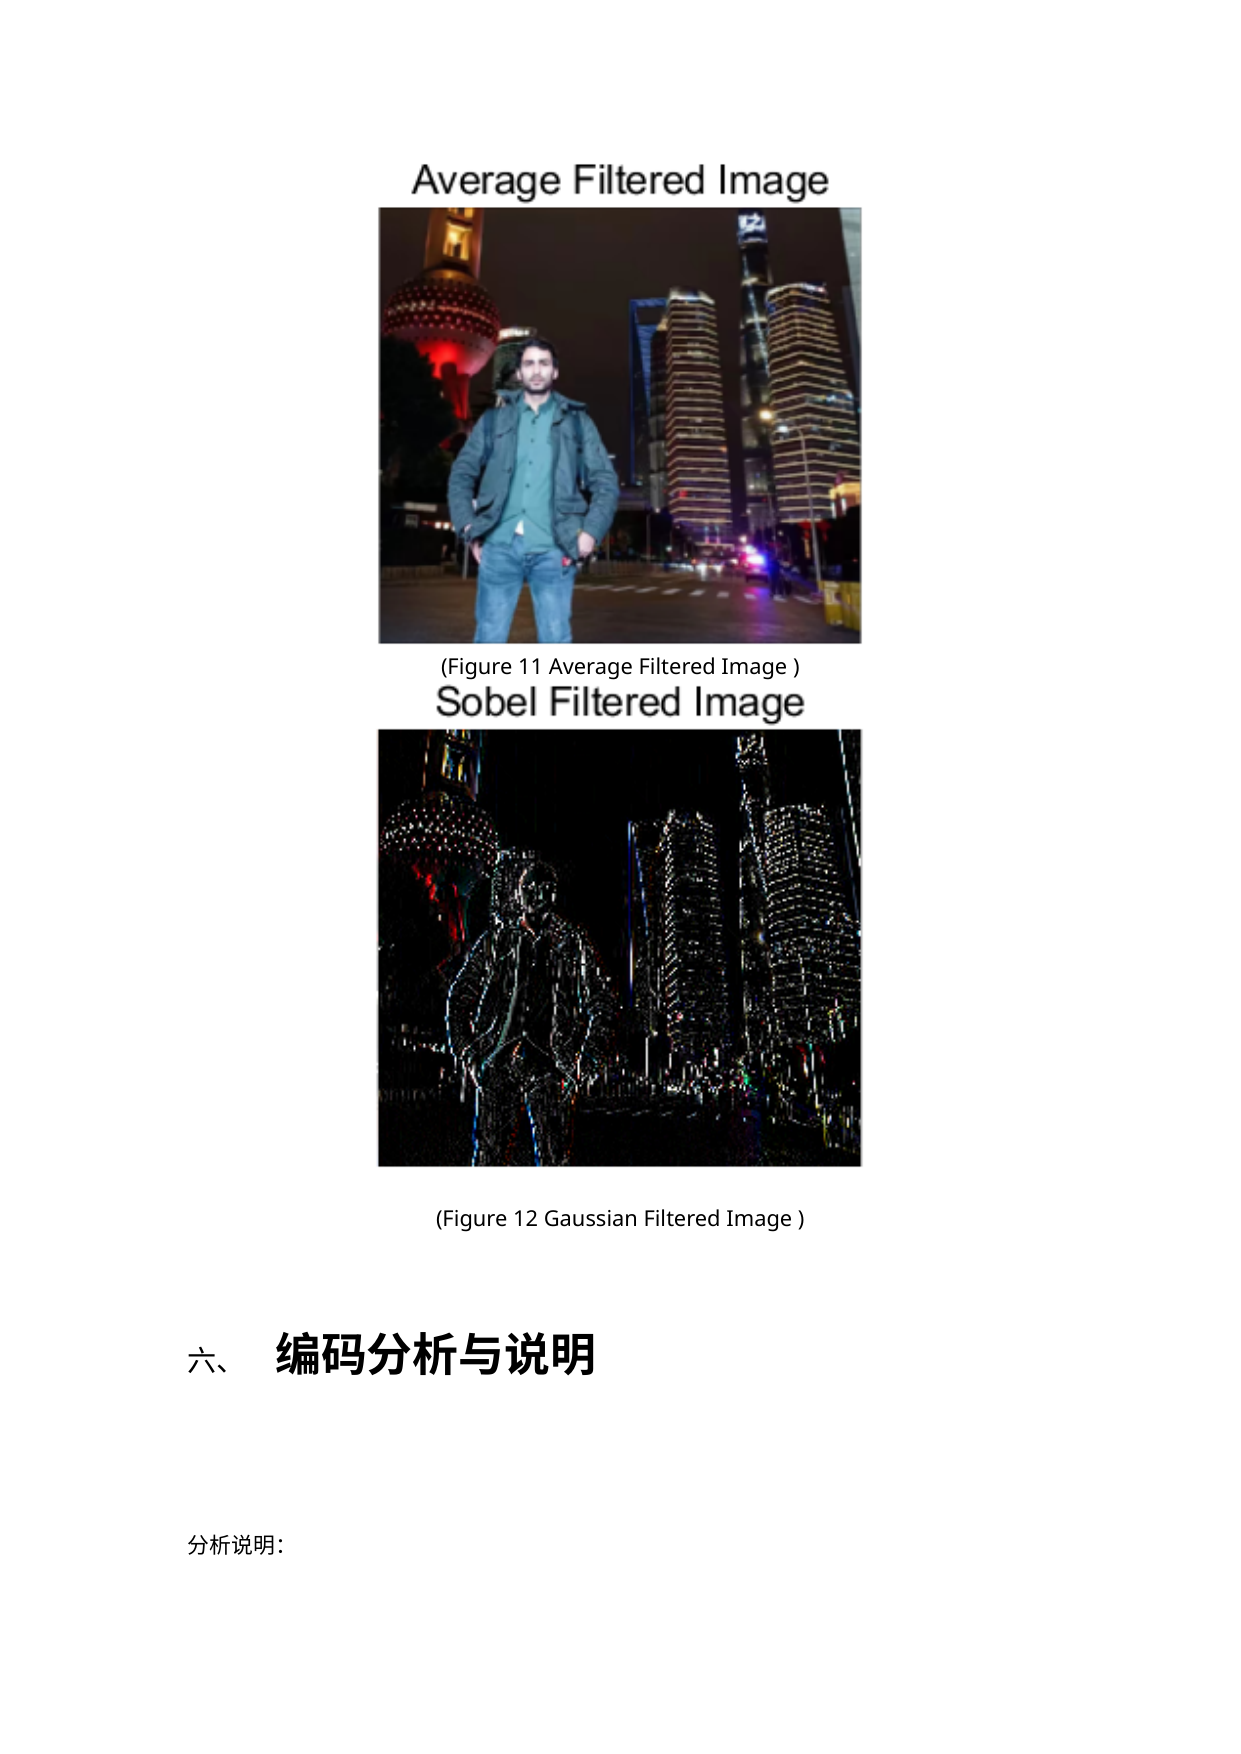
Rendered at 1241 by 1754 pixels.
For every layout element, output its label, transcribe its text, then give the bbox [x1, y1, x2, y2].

text (Figure 12 Gaussian Filtered Image ) [187, 1202, 1053, 1234]
text 分析说明： [187, 1528, 1053, 1560]
subtitle 编码分析与说明 [187, 1302, 1053, 1400]
picture [373, 682, 867, 1171]
picture [375, 162, 865, 648]
text (Figure 11 Average Filtered Image ) [187, 649, 1053, 682]
